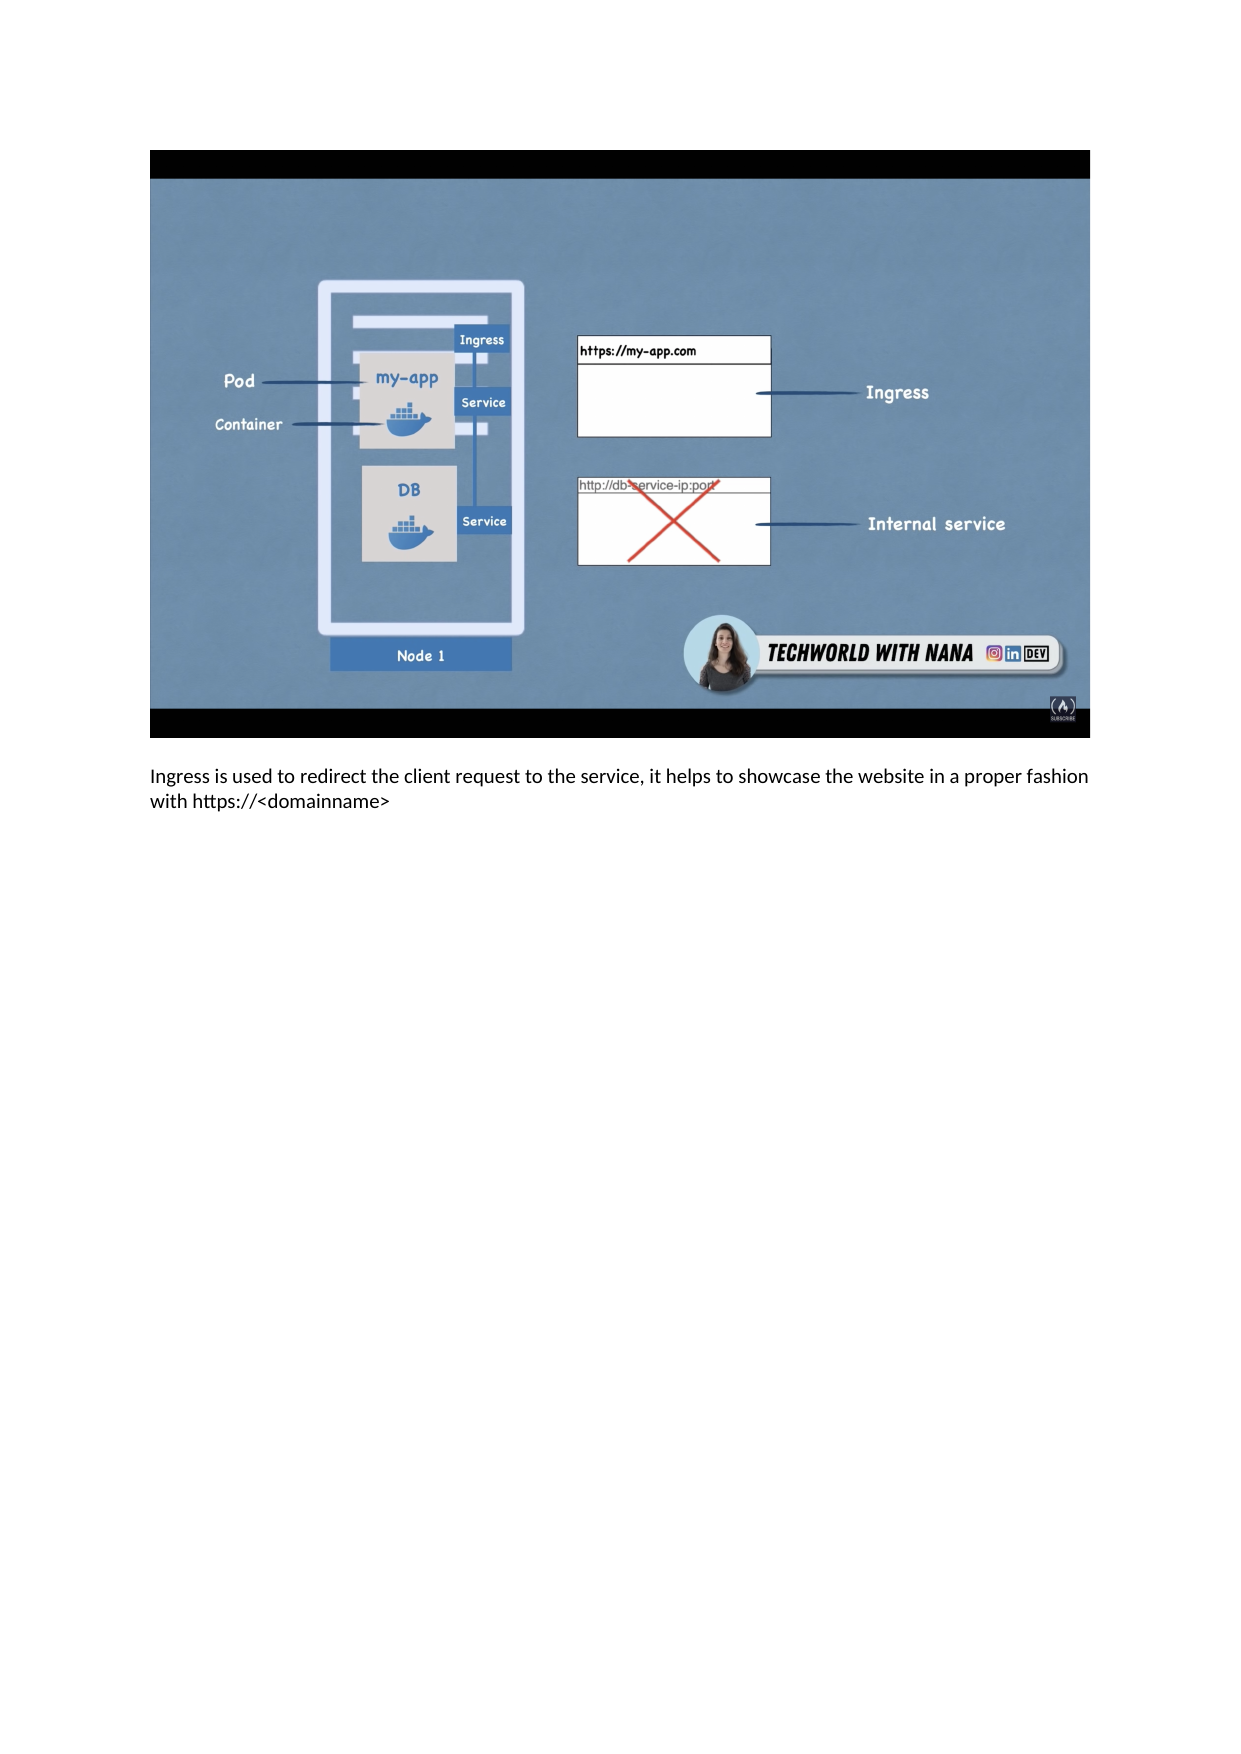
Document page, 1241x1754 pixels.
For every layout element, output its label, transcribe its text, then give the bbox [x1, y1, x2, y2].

picture [150, 150, 1091, 738]
text Ingress is used to redirect the client request to the service, it helps to showcase the website in a proper fashion with https://<domainname> [150, 763, 1090, 814]
